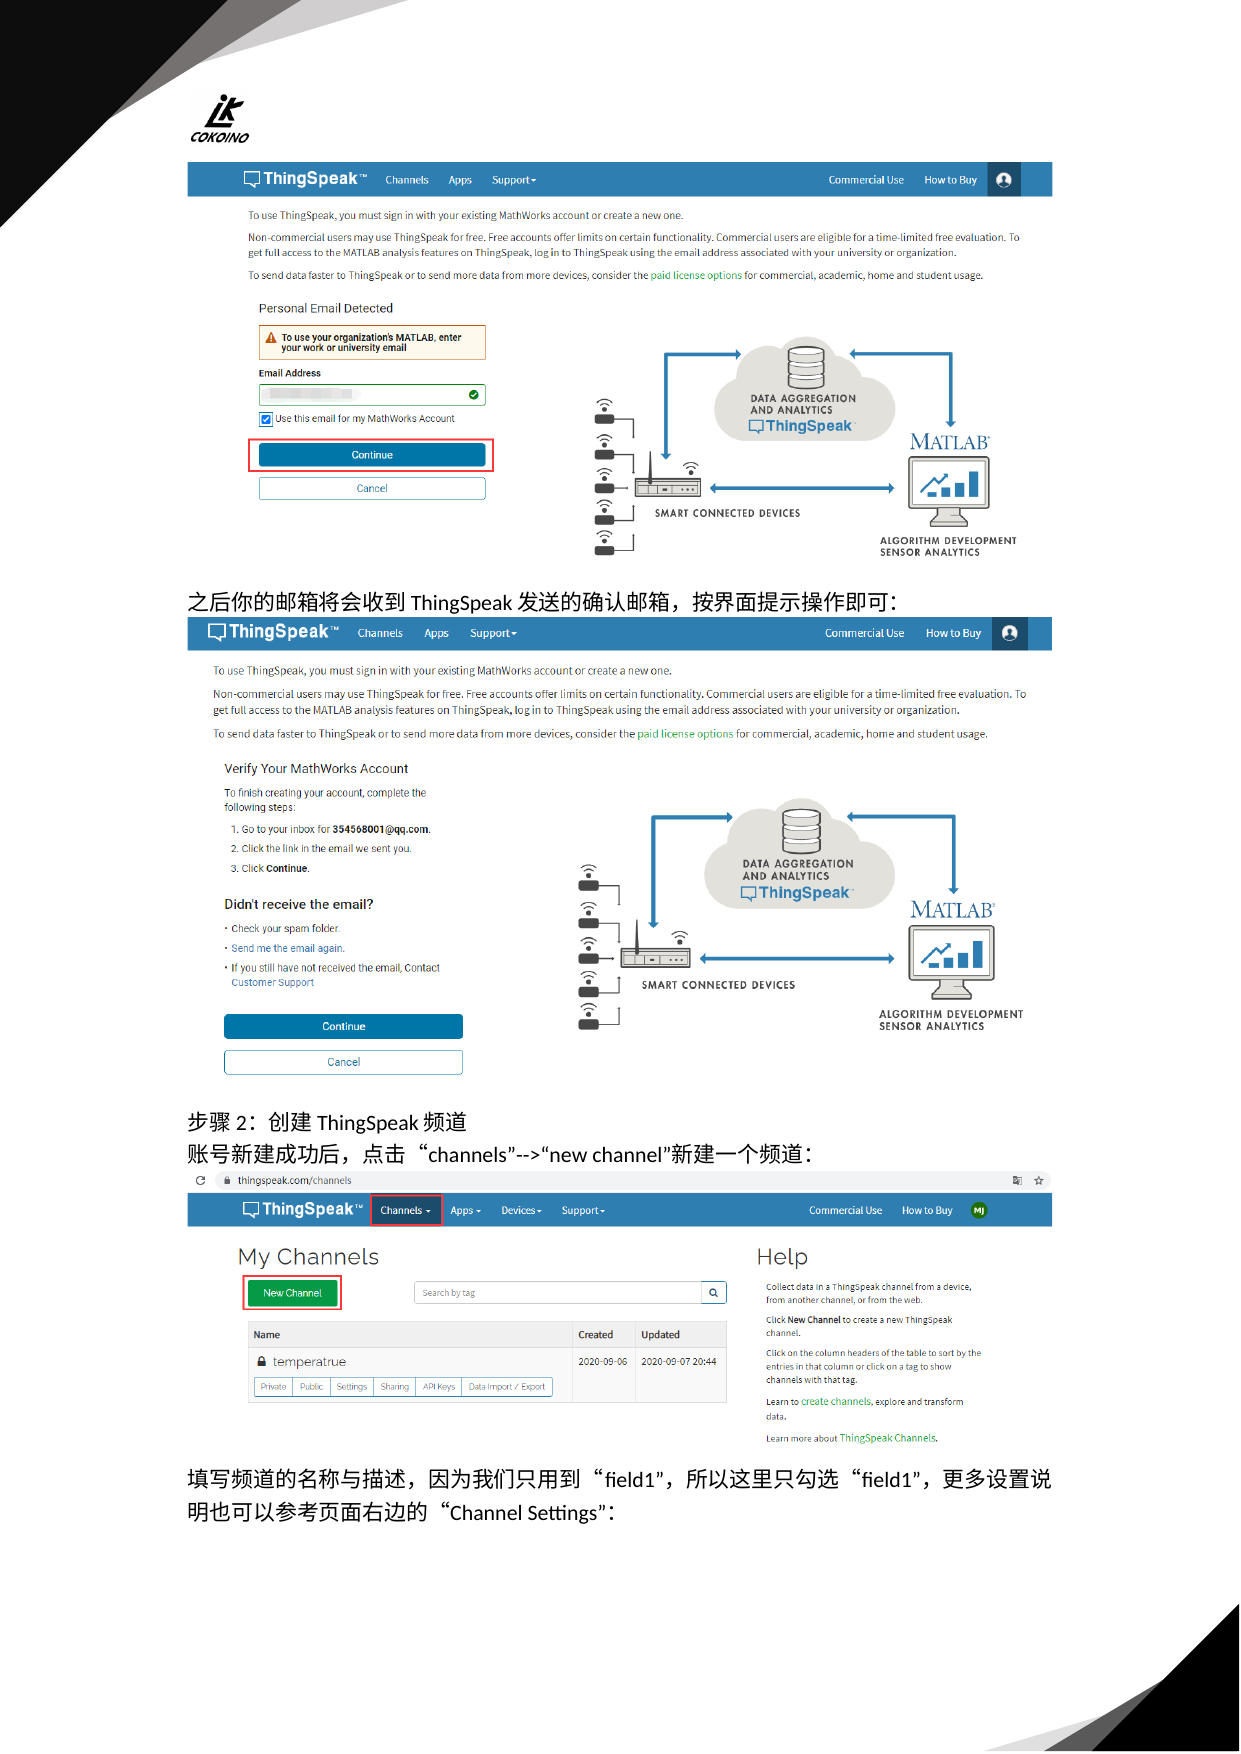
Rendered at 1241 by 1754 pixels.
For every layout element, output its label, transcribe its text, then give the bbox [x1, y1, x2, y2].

text 账号新建成功后，点击“channels”-->“new channel”新建一个频道： [187, 1137, 1053, 1169]
picture [187, 162, 1053, 577]
picture [187, 1169, 1053, 1451]
text 之后你的邮箱将会收到ThingSpeak发送的确认邮箱，按界面提示操作即可： [187, 584, 1053, 617]
text 填写频道的名称与描述，因为我们只用到“field1”，所以这里只勾选“field1”，更多设置说明也可以参考页面右边的“Channel Settings”： [187, 1462, 1053, 1527]
picture [187, 617, 1052, 1085]
text 步骤2：创建ThingSpeak频道 [187, 1104, 1053, 1137]
picture [187, 90, 252, 147]
